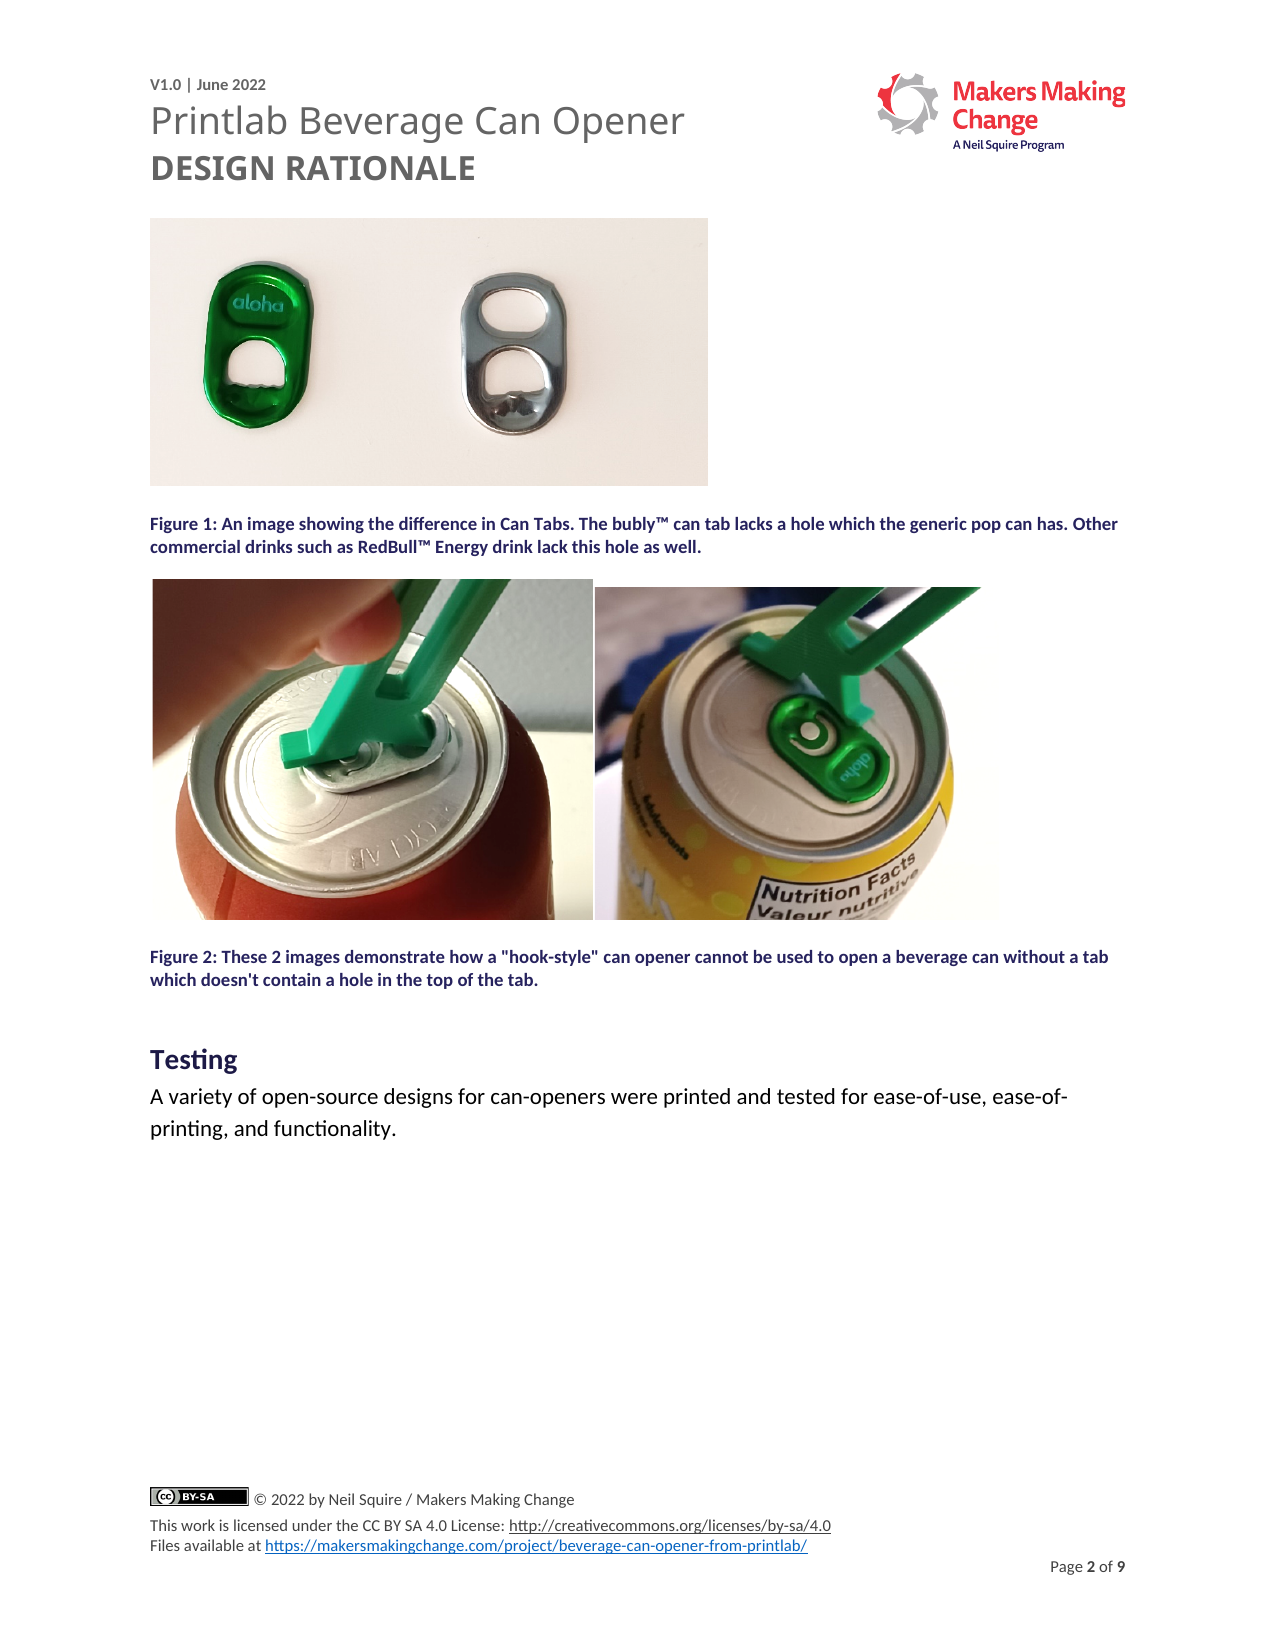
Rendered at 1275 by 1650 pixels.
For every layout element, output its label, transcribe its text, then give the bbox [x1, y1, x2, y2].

text Figure 2: These 2 images demonstrate how a "hook-style" can opener cannot be used to open a beverage can without a tab which doesn't contain a hole in the top of the tab. [150, 945, 1125, 991]
text Figure 1: An image showing the difference in Can Tabs. The bubly™ can tab lacks a hole which the generic pop can has. Other commercial drinks such as RedBull™ Energy drink lack this hole as well. [150, 512, 1125, 558]
text A variety of open-source designs for can-openers were printed and tested for ease-of-use, ease-of-printing, and functionality. [150, 1082, 1125, 1142]
picture [152, 579, 593, 920]
picture [877, 73, 1125, 152]
picture [150, 218, 708, 486]
picture [150, 1487, 249, 1506]
picture [594, 587, 1000, 920]
text Testing [150, 1041, 1125, 1076]
